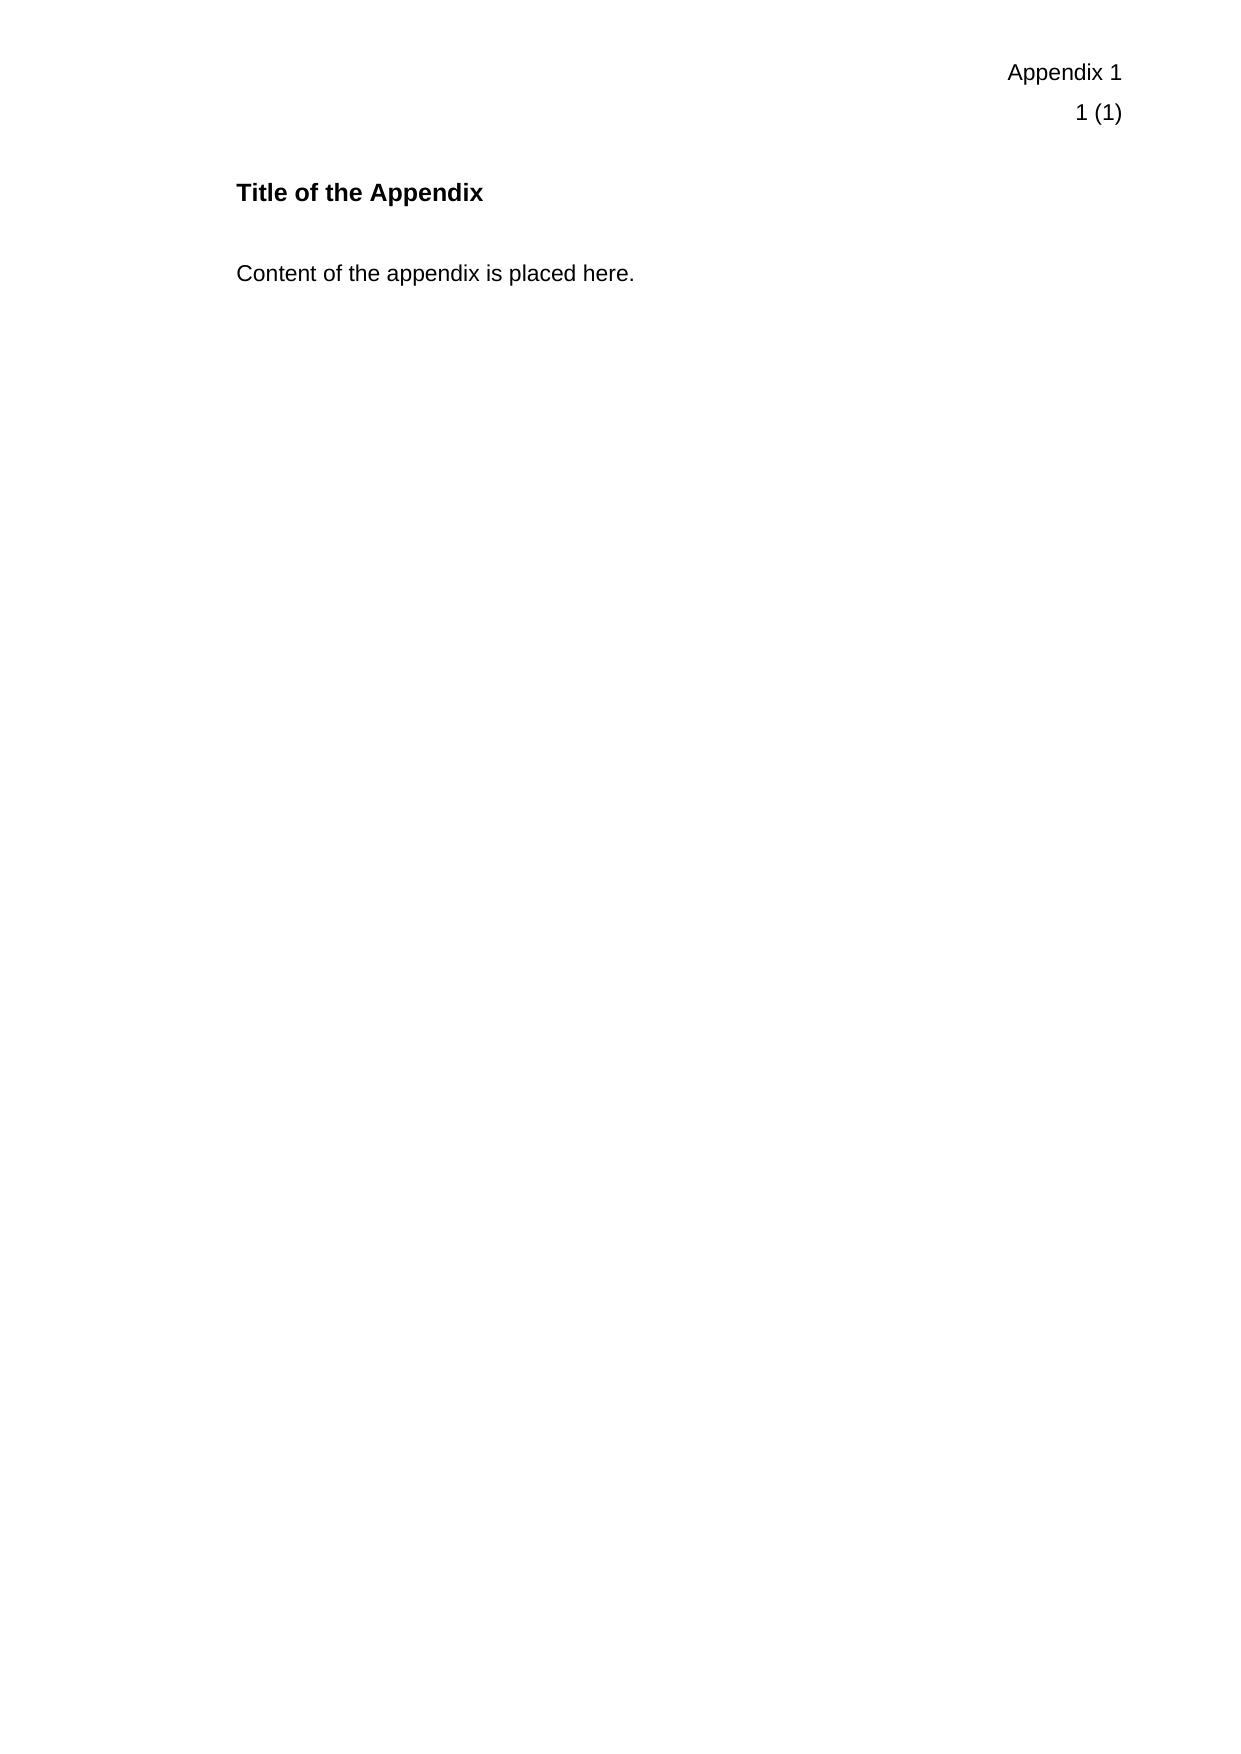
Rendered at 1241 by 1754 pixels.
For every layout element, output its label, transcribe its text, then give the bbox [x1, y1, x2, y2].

text Content of the appendix is placed here. [236, 260, 1122, 286]
text Title of the Appendix [236, 177, 1122, 206]
